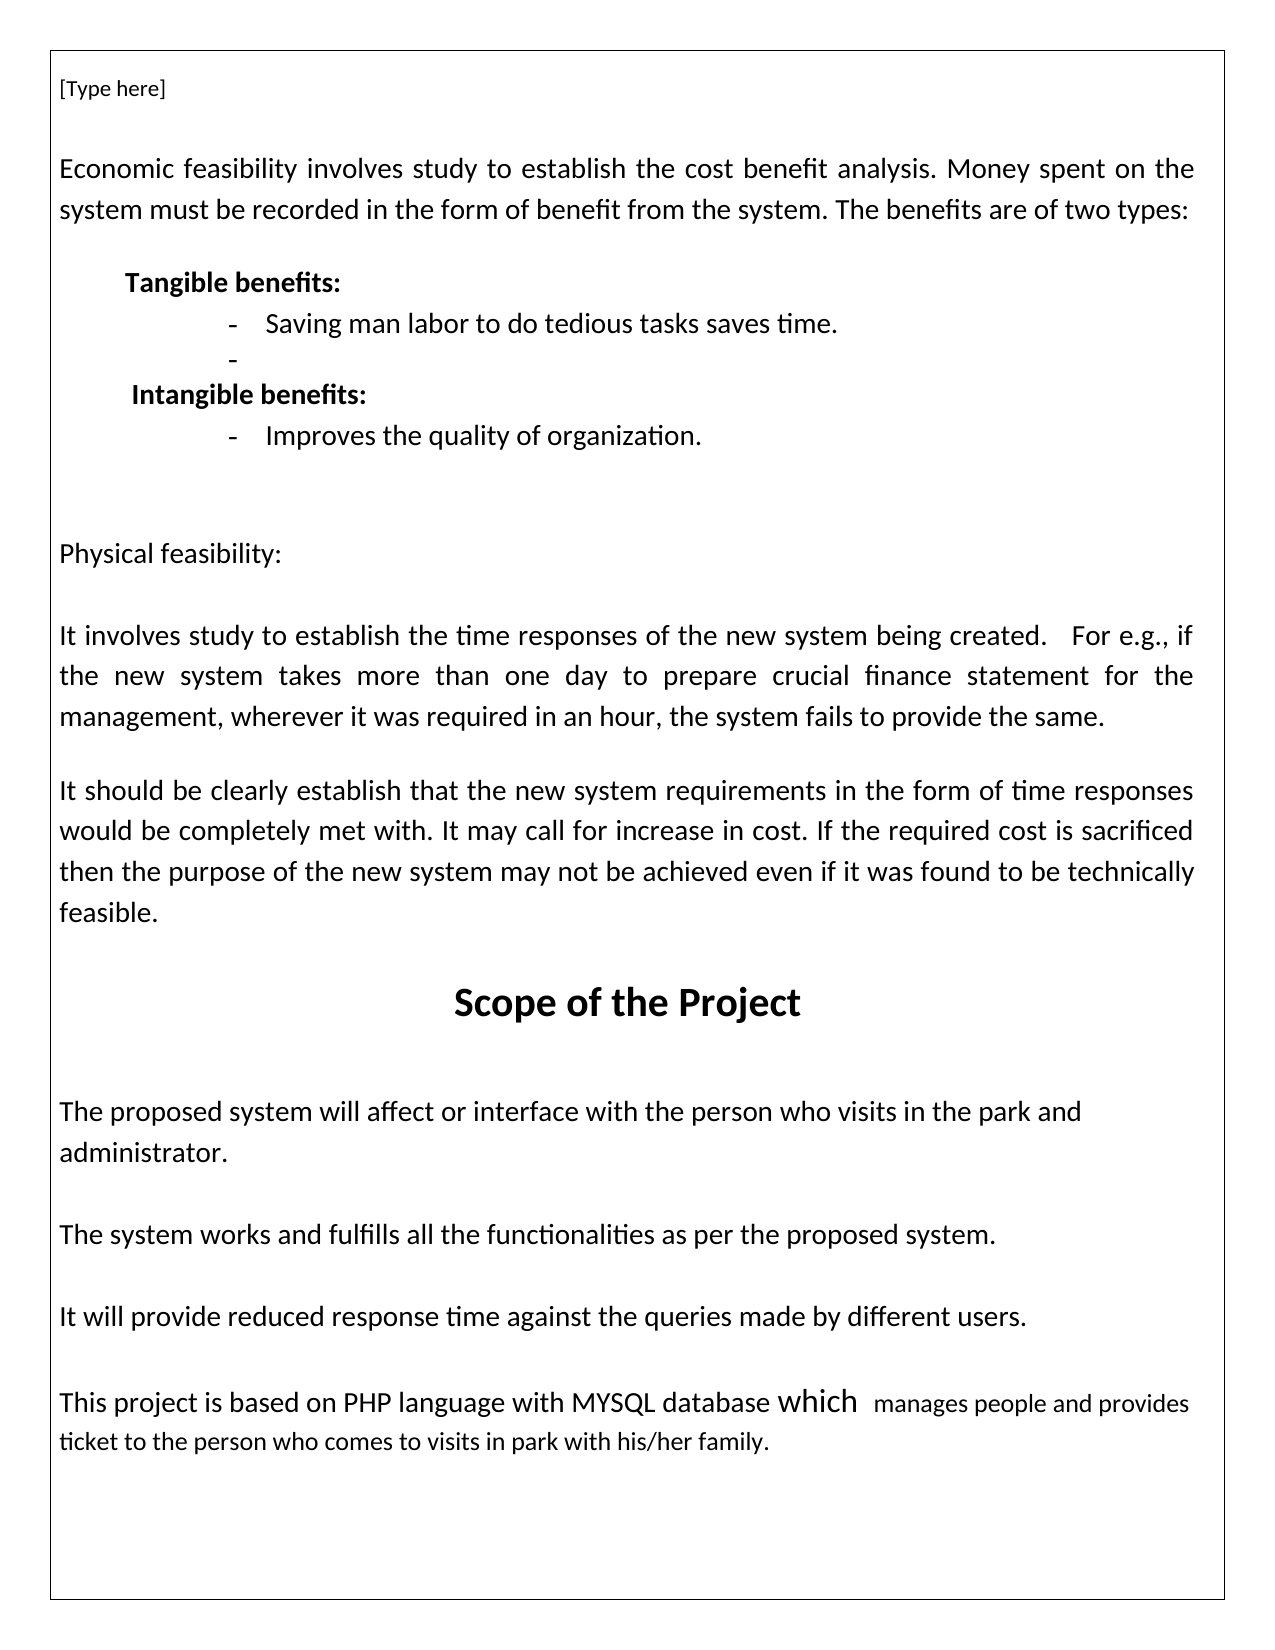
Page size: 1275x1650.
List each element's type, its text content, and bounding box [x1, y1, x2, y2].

text The proposed system will affect or interface with the person who visits in the park and administrator. [59, 1093, 1196, 1170]
text Physical feasibility: [59, 535, 1196, 570]
list Improves the quality of organization. [228, 417, 1196, 453]
text It involves study to establish the time responses of the new system being created. For e.g., if the new system takes more than one day to prepare crucial finance statement for the management, wherever it was required in an hour, the system fails to provide the same. [59, 617, 1196, 734]
list Saving man labor to do tedious tasks saves time. [228, 305, 1196, 341]
text Scope of the Project [59, 976, 1196, 1027]
text It will provide reduced response time against the queries made by different users. [59, 1298, 1196, 1333]
text Tangible benefits: [59, 264, 1196, 300]
text The system works and fulfills all the functionalities as per the proposed system. [59, 1216, 1196, 1252]
text This project is based on PHP language with MYSQL database which manages people and provides ticket to the person who comes to visits in park with his/her family. [59, 1380, 1196, 1457]
text It should be clearly establish that the new system requirements in the form of time responses would be completely met with. It may call for increase in cost. If the required cost is sacrificed then the purpose of the new system may not be achieved even if it was found to be technically feasible. [59, 772, 1196, 930]
text Economic feasibility involves study to establish the cost benefit analysis. Money spent on the system must be recorded in the form of benefit from the system. The benefits are of two types: [59, 150, 1196, 227]
text Intangible benefits: [59, 376, 1196, 412]
